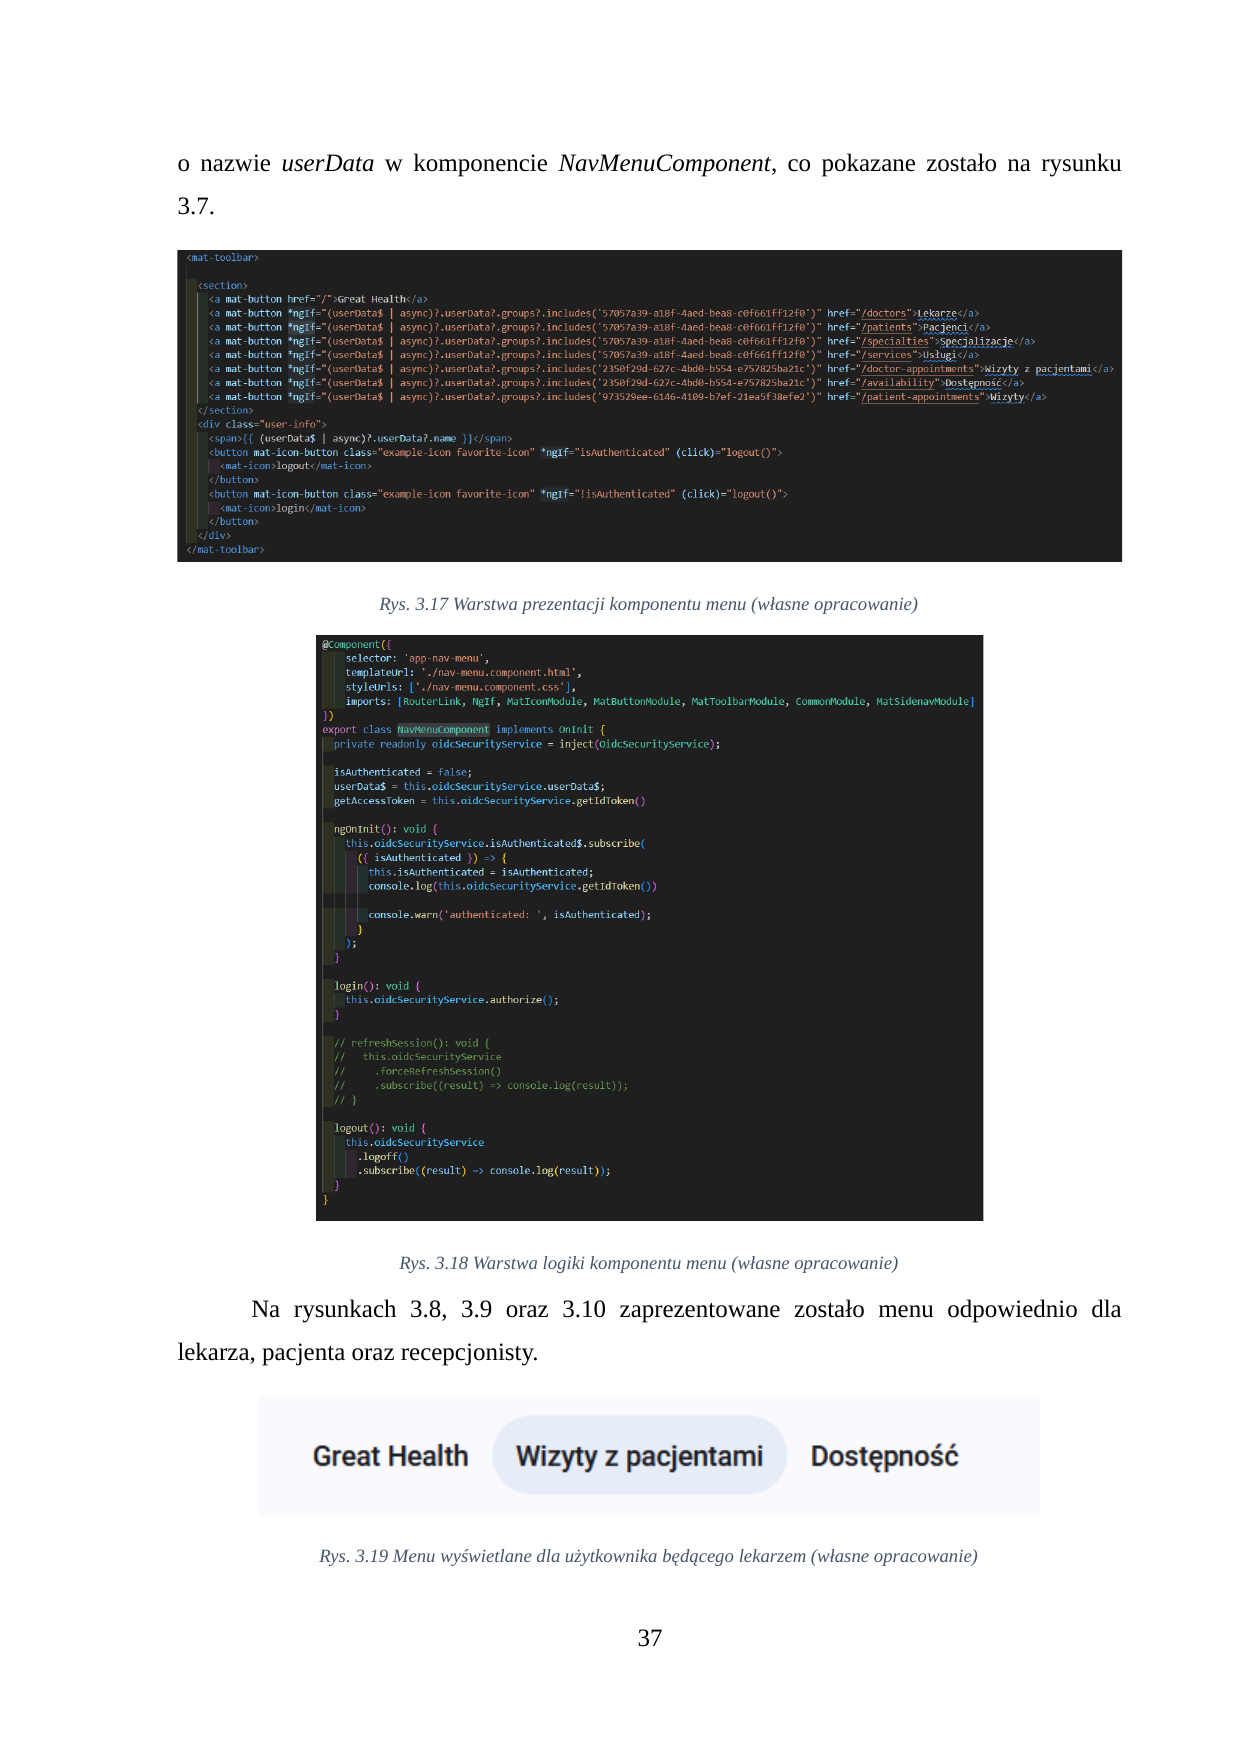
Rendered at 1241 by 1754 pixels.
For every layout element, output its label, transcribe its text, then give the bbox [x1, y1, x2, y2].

picture [316, 635, 984, 1221]
picture [258, 1397, 1041, 1515]
picture [177, 250, 1123, 562]
text Na rysunkach 3.8, 3.9 oraz 3.10 zaprezentowane zostało menu odpowiednio dla lekarza, pacjenta oraz recepcjonisty. [177, 1294, 1122, 1366]
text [177, 148, 1122, 219]
